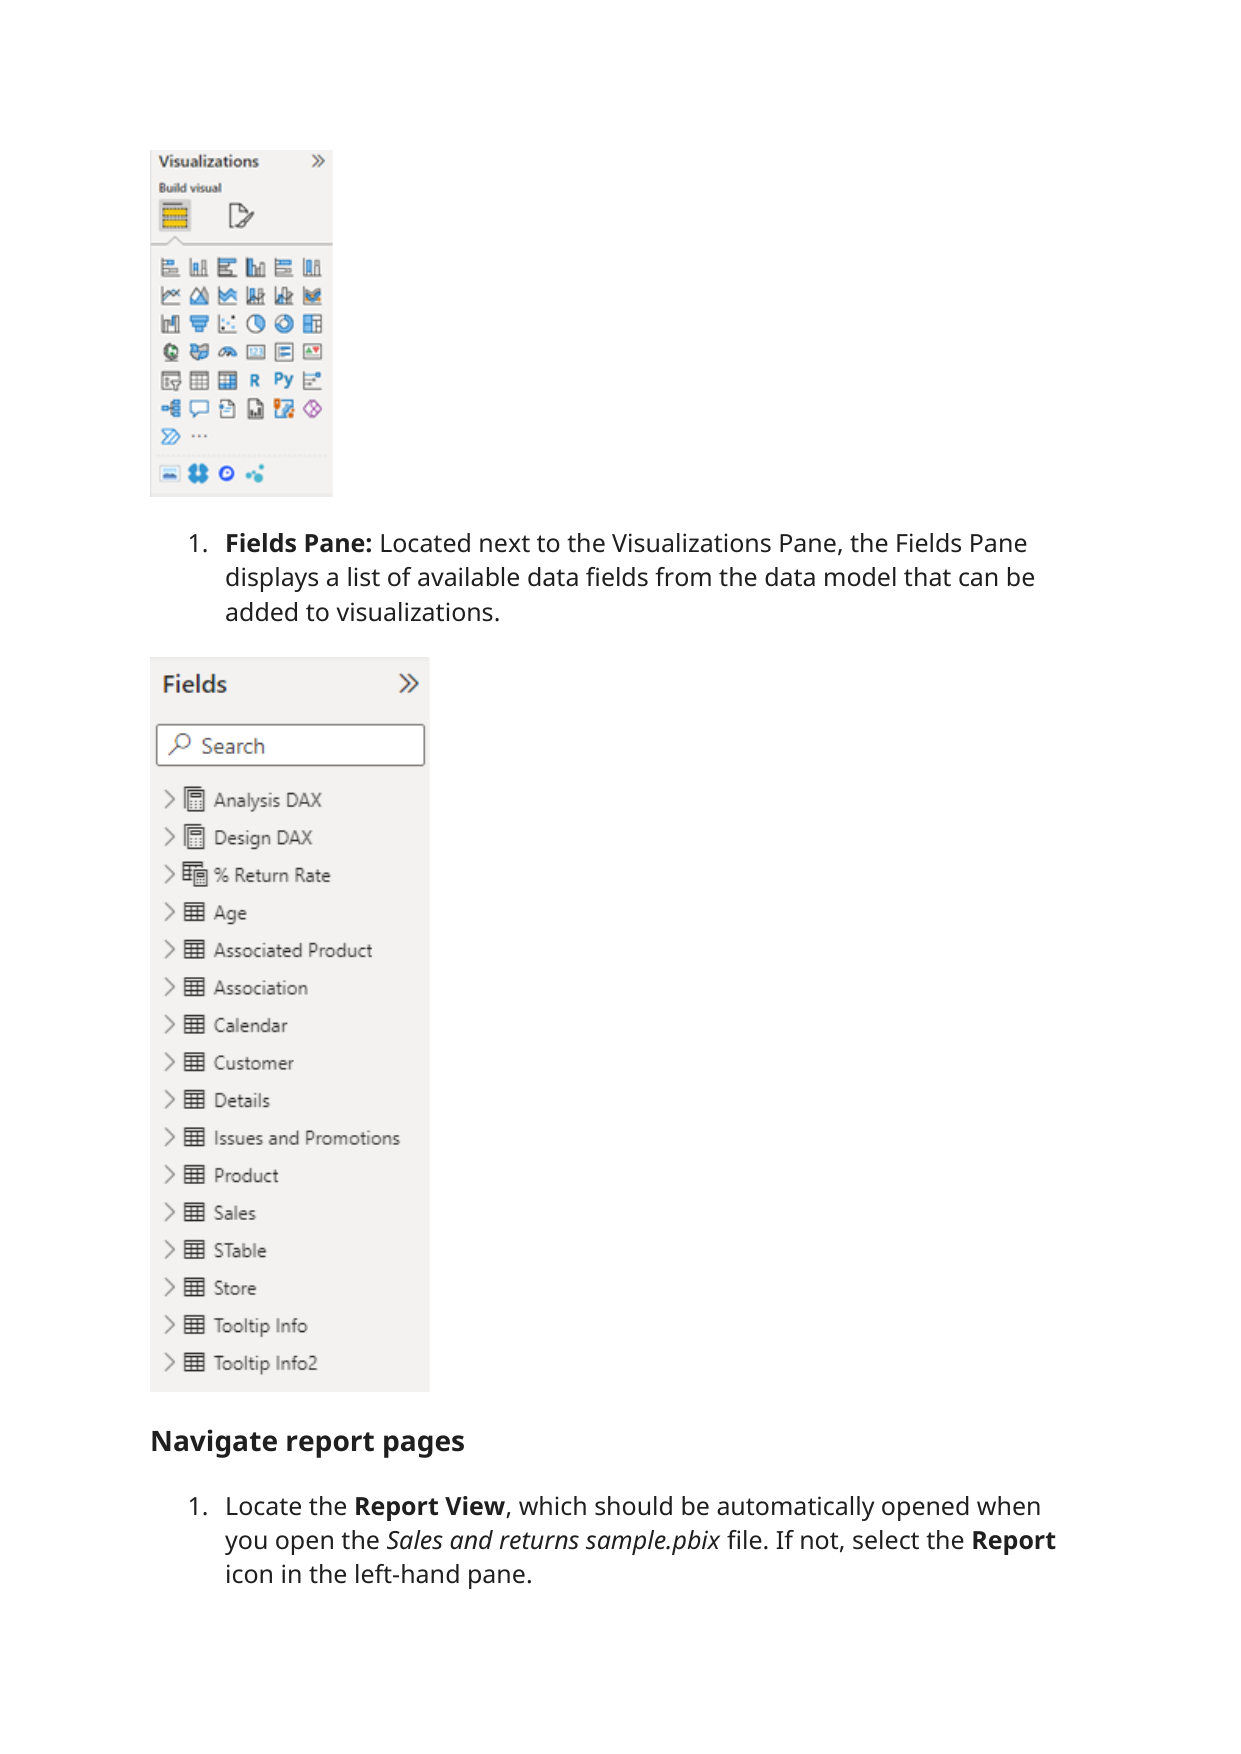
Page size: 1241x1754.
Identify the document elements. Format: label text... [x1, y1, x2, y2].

text Navigate report pages [150, 1421, 1090, 1459]
list Fields Pane: Located next to the Visualizations Pane, the Fields Pane displays a list of available data fields from the data model that can be added to visualizations. [187, 526, 1090, 628]
list Locate the Report View, which should be automatically opened when you open the Sales and returns sample.pbix file. If not, select the Report icon in the left-hand pane. [187, 1488, 1090, 1591]
picture [150, 657, 430, 1392]
picture [150, 150, 333, 497]
